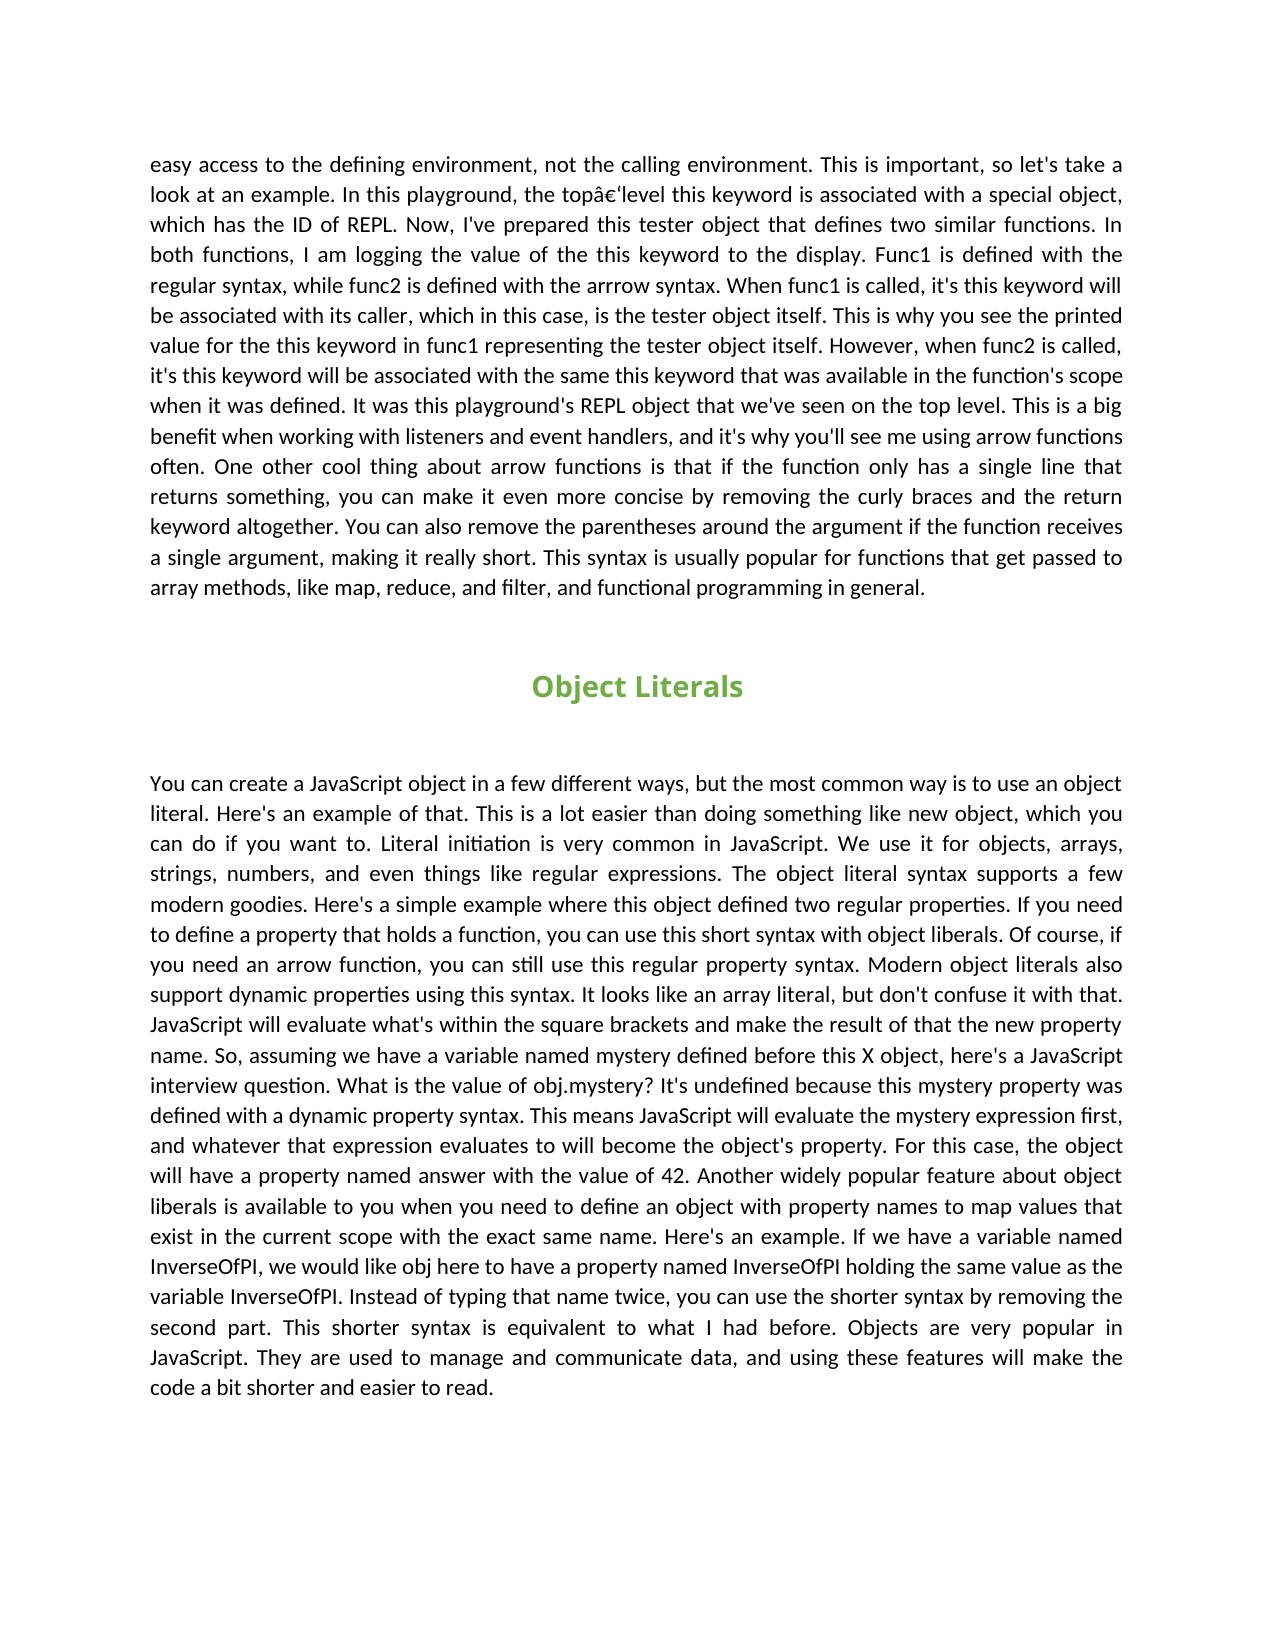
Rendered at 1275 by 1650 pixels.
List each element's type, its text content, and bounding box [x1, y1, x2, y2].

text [150, 150, 1125, 601]
subtitle Object Literals [150, 667, 1125, 706]
text ﻿You can create a JavaScript object in a few different ways, but the most common way is to use an object literal. Here's an example of that. This is a lot easier than doing something like new object, which you can do if you want to. Literal initiation is very common in JavaScript. We use it for objects, arrays, strings, numbers, and even things like regular expressions. The object literal syntax supports a few modern goodies. Here's a simple example where this object defined two regular properties. If you need to define a property that holds a function, you can use this short syntax with object liberals. Of course, if you need an arrow function, you can still use this regular property syntax. Modern object literals also support dynamic properties using this syntax. It looks like an array literal, but don't confuse it with that. JavaScript will evaluate what's within the square brackets and make the result of that the new property name. So, assuming we have a variable named mystery defined before this X object, here's a JavaScript interview question. What is the value of obj.mystery? It's undefined because this mystery property was defined with a dynamic property syntax. This means JavaScript will evaluate the mystery expression first, and whatever that expression evaluates to will become the object's property. For this case, the object will have a property named answer with the value of 42. Another widely popular feature about object liberals is available to you when you need to define an object with property names to map values that exist in the current scope with the exact same name. Here's an example. If we have a variable named InverseOfPI, we would like obj here to have a property named InverseOfPI holding the same value as the variable InverseOfPI. Instead of typing that name twice, you can use the shorter syntax by removing the second part. This shorter syntax is equivalent to what I had before. Objects are very popular in JavaScript. They are used to manage and communicate data, and using these features will make the code a bit shorter and easier to read. [150, 769, 1125, 1401]
